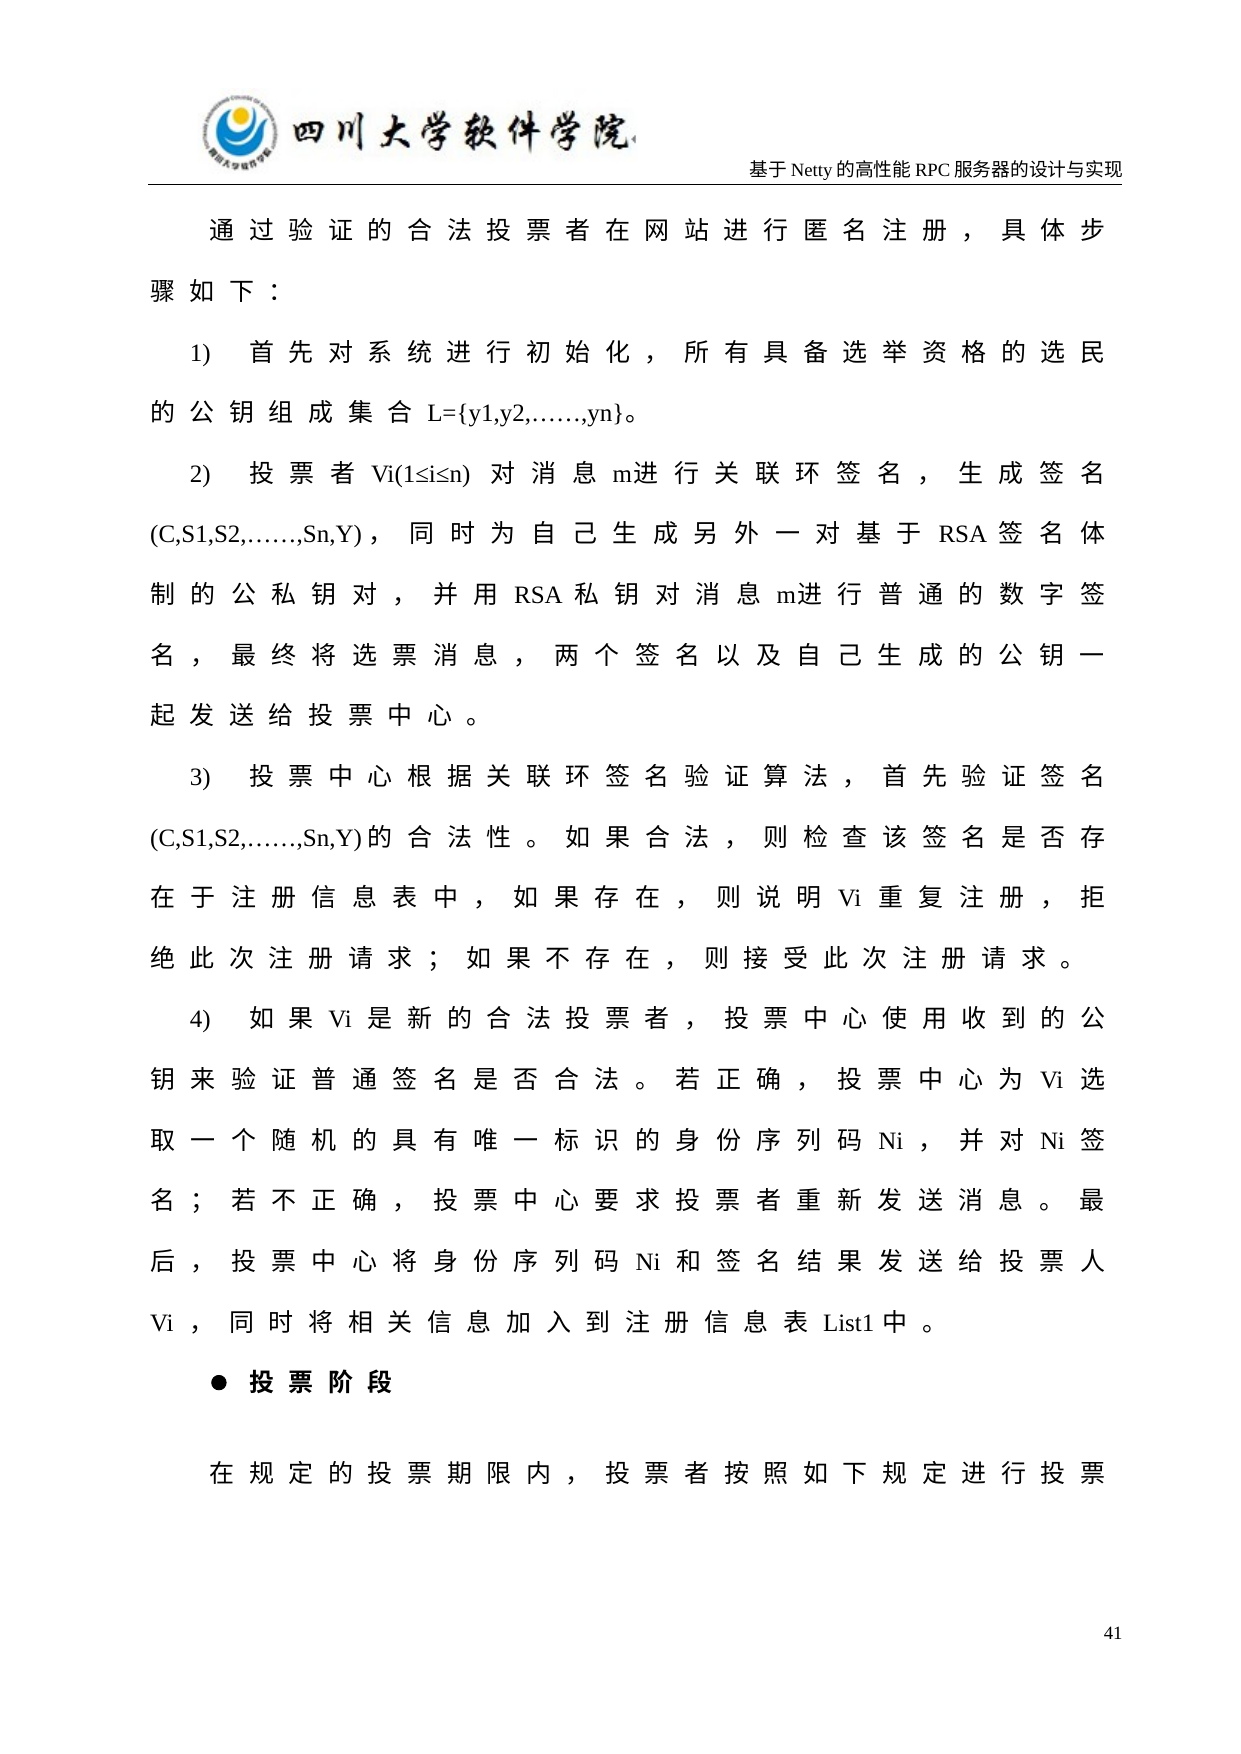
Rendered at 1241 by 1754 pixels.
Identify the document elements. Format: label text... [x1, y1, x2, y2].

list 如果Vi是新的合法投票者，投票中心使用收到的公钥来验证普通签名是否合法。若正确，投票中心为Vi选取一个随机的具有唯一标识的身份序列码Ni，并对Ni签名；若不正确，投票中心要求投票者重新发送消息。最后，投票中心将身份序列码Ni和签名结果发送给投票人Vi，同时将相关信息加入到注册信息表List1中。 [150, 987, 1120, 1350]
text 在规定的投票期限内，投票者按照如下规定进行投票 [150, 1441, 1120, 1502]
list 投票中心根据关联环签名验证算法，首先验证签名(C,S1,S2,……,Sn,Y)的合法性。如果合法，则检查该签名是否存在于注册信息表中，如果存在，则说明Vi重复注册，拒绝此次注册请求；如果不存在，则接受此次注册请求。 [150, 744, 1120, 987]
list 投票者Vi(1≤i≤n)对消息m进行关联环签名，生成签名(C,S1,S2,……,Sn,Y)，同时为自己生成另外一对基于RSA签名体制的公私钥对，并用RSA私钥对消息m进行普通的数字签名，最终将选票消息，两个签名以及自己生成的公钥一起发送给投票中心。 [150, 441, 1120, 744]
list 首先对系统进行初始化，所有具备选举资格的选民的公钥组成集合L={y1,y2,……,yn}。 [150, 320, 1120, 441]
list 投票阶段 [196, 1350, 1120, 1411]
text 通过验证的合法投票者在网站进行匿名注册，具体步骤如下： [150, 198, 1120, 320]
picture [197, 88, 639, 177]
